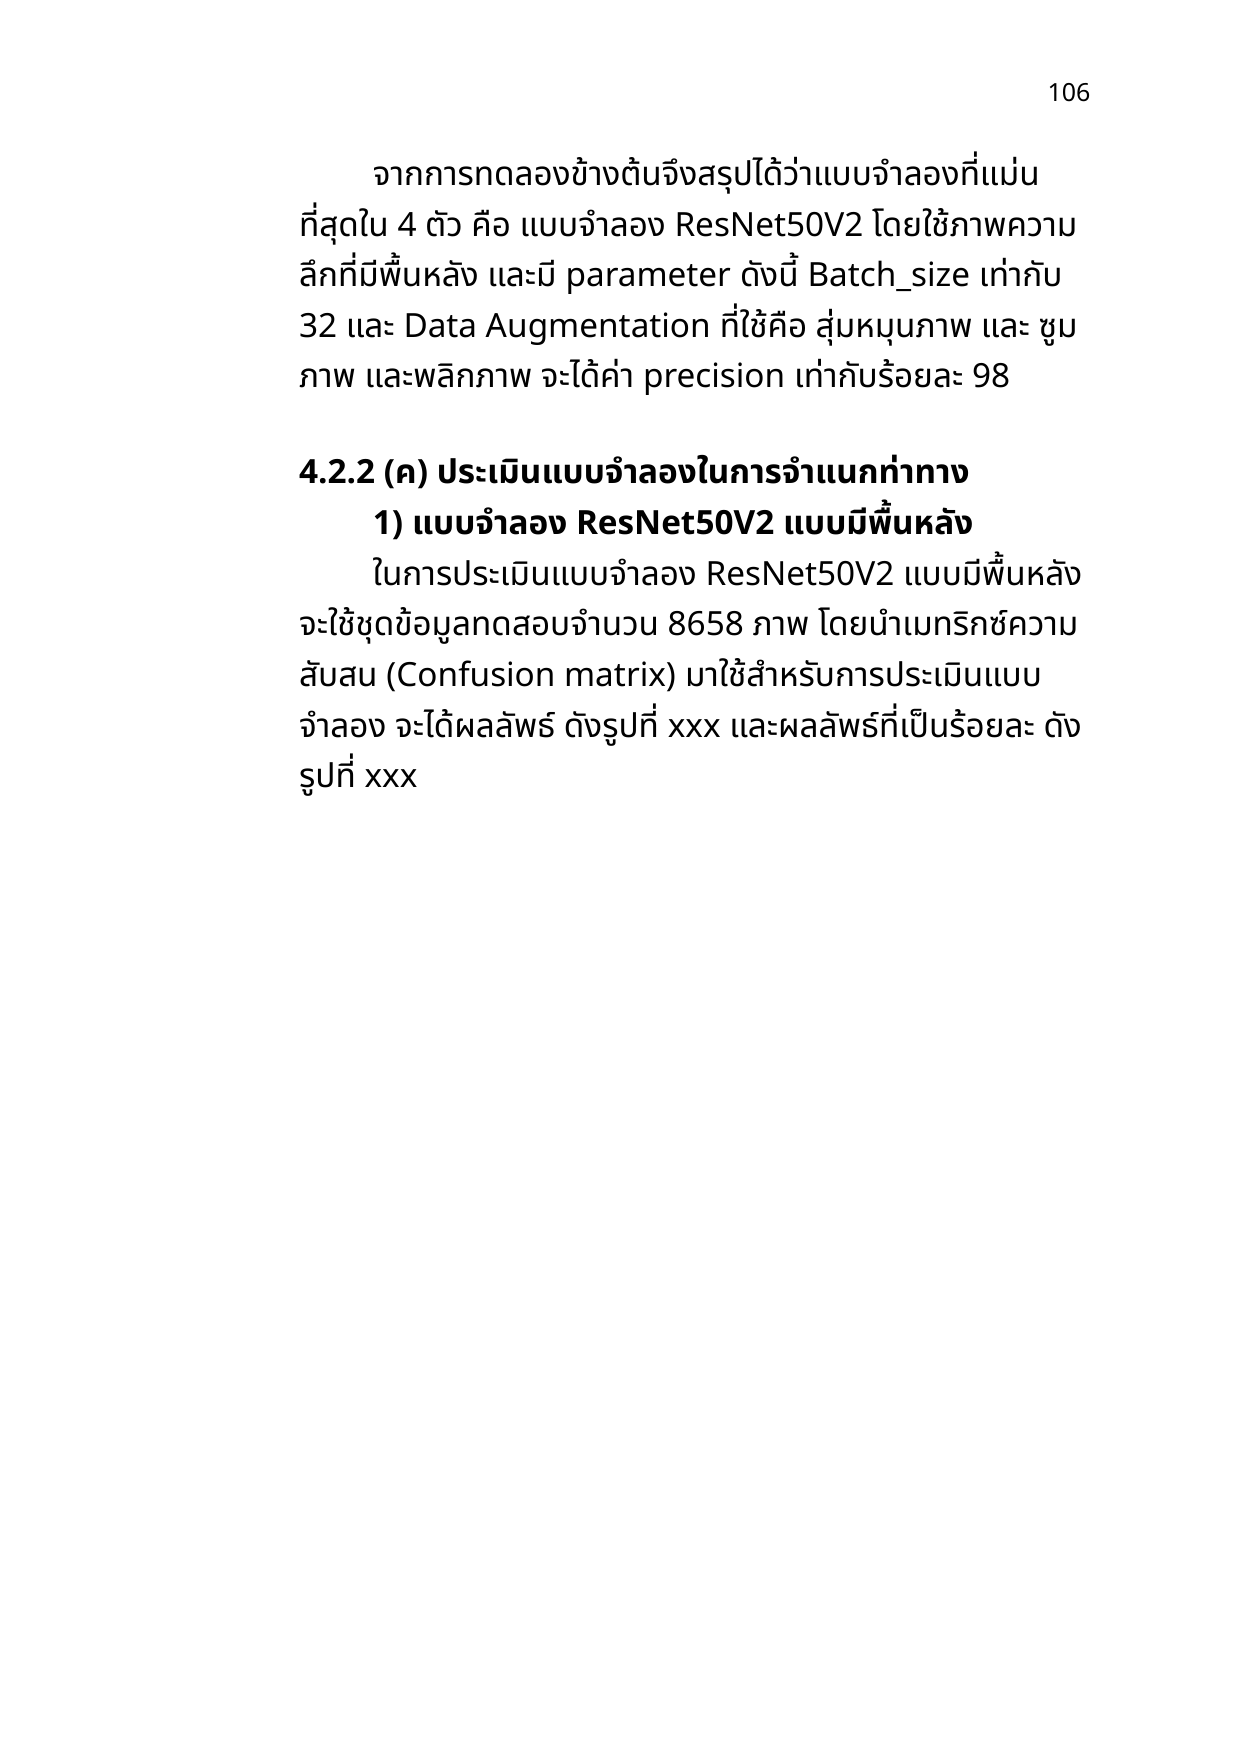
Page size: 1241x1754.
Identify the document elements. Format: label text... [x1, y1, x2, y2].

text จากการทดลองข้างต้นจึงสรุปได้ว่าแบบจำลองที่แม่นที่สุดใน 4 ตัว คือ แบบจำลอง ResNet50V2 โดยใช้ภาพความลึกที่มีพื้นหลัง และมี parameter ดังนี้ Batch_size เท่ากับ 32 และ Data Augmentation ที่ใช้คือ สุ่มหมุนภาพ และ ซูมภาพ และพลิกภาพ จะได้ค่า precision เท่ากับร้อยละ 98 [299, 150, 1090, 403]
text ในการประเมินแบบจำลอง ResNet50V2 แบบมีพื้นหลัง จะใช้ชุดข้อมูลทดสอบจำนวน 8658 ภาพ โดยนำเมทริกซ์ความสับสน (Confusion matrix) มาใช้สำหรับการประเมินแบบจำลอง จะได้ผลลัพธ์ ดังรูปที่ xxx และผลลัพธ์ที่เป็นร้อยละ ดังรูปที่ xxx [299, 549, 1090, 803]
text 4.2.2 (ค) ประเมินแบบจำลองในการจำแนกท่าทาง [225, 448, 1090, 499]
text 1) แบบจำลอง ResNet50V2 แบบมีพื้นหลัง [225, 499, 1090, 549]
